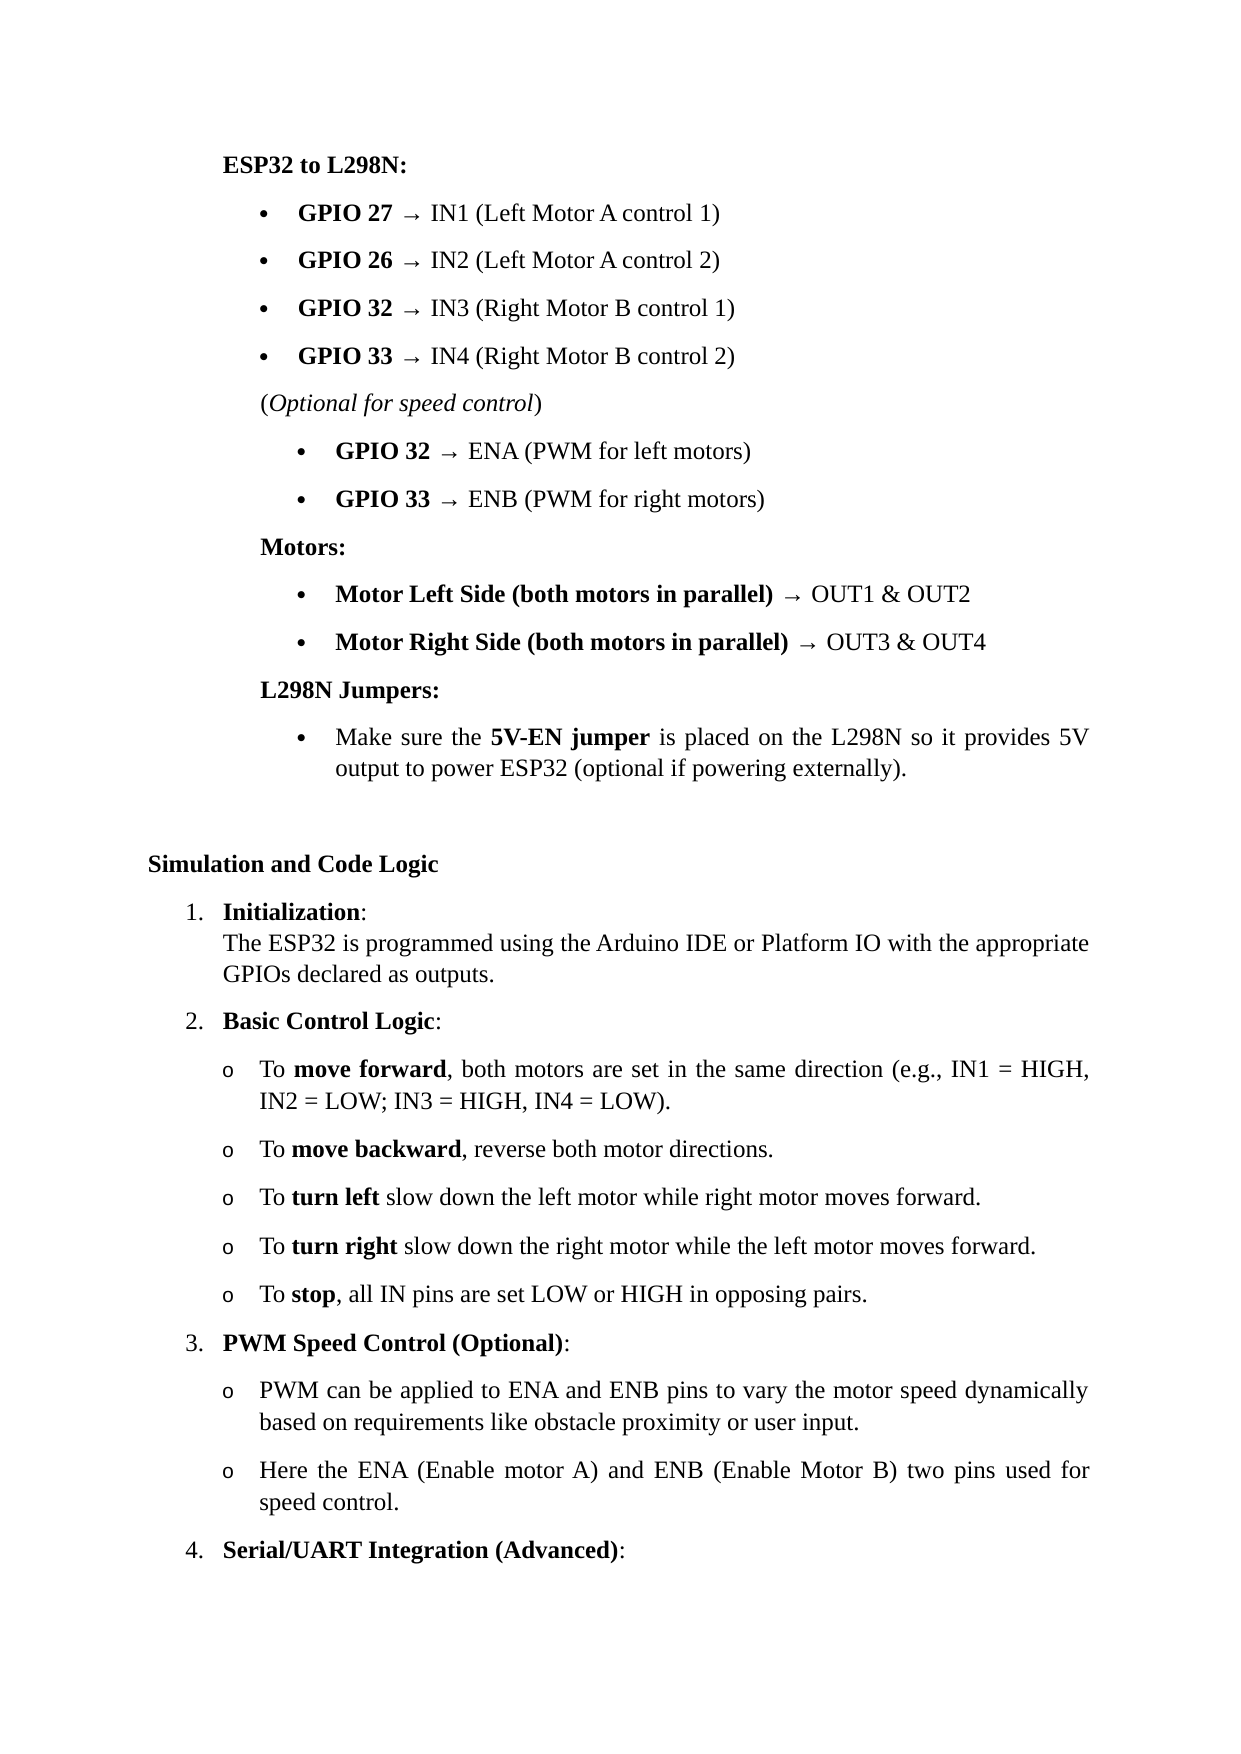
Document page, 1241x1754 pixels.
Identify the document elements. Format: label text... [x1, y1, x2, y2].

list Basic Control Logic: [185, 1006, 1090, 1035]
list To turn right slow down the right motor while the left motor moves forward. [222, 1231, 1090, 1260]
list PWM Speed Control (Optional): [185, 1328, 1090, 1357]
list Initialization: The ESP32 is programmed using the Arduino IDE or Platform IO with the appropriate GPIOs declared as outputs. [185, 897, 1090, 987]
list Make sure the 5V-EN jumper is placed on the L298N so it provides 5V output to power ESP32 (optional if powering externally). [298, 722, 1090, 782]
list Motor Left Side (both motors in parallel) → OUT1 & OUT2 [298, 579, 1090, 608]
list Motor Right Side (both motors in parallel) → OUT3 & OUT4 [298, 627, 1090, 656]
list GPIO 33 → ENB (PWM for right motors) [298, 484, 1090, 513]
list To stop, all IN pins are set LOW or HIGH in opposing pairs. [222, 1279, 1090, 1309]
list To turn left slow down the left motor while right motor moves forward. [222, 1182, 1090, 1212]
text L298N Jumpers: [260, 675, 1090, 703]
text Simulation and Code Logic [148, 849, 1090, 878]
list GPIO 26 → IN2 (Left Motor A control 2) [260, 245, 1090, 274]
text Motors: [260, 532, 1090, 560]
list GPIO 32 → ENA (PWM for left motors) [298, 436, 1090, 465]
list Serial/UART Integration (Advanced): [185, 1535, 1090, 1563]
list GPIO 32 → IN3 (Right Motor B control 1) [260, 293, 1090, 322]
list GPIO 27 → IN1 (Left Motor A control 1) [260, 198, 1090, 226]
list GPIO 33 → IN4 (Right Motor B control 2) [260, 341, 1090, 369]
list Here the ENA (Enable motor A) and ENB (Enable Motor B) two pins used for speed control. [222, 1455, 1090, 1516]
text (Optional for speed control) [260, 388, 1090, 417]
list PWM can be applied to ENA and ENB pins to vary the motor speed dynamically based on requirements like obstacle proximity or user input. [222, 1376, 1090, 1436]
list To move backward, reverse both motor directions. [222, 1134, 1090, 1163]
list To move forward, both motors are set in the same direction (e.g., IN1 = HIGH, IN2 = LOW; IN3 = HIGH, IN4 = LOW). [222, 1054, 1090, 1115]
text ESP32 to L298N: [223, 150, 1090, 179]
